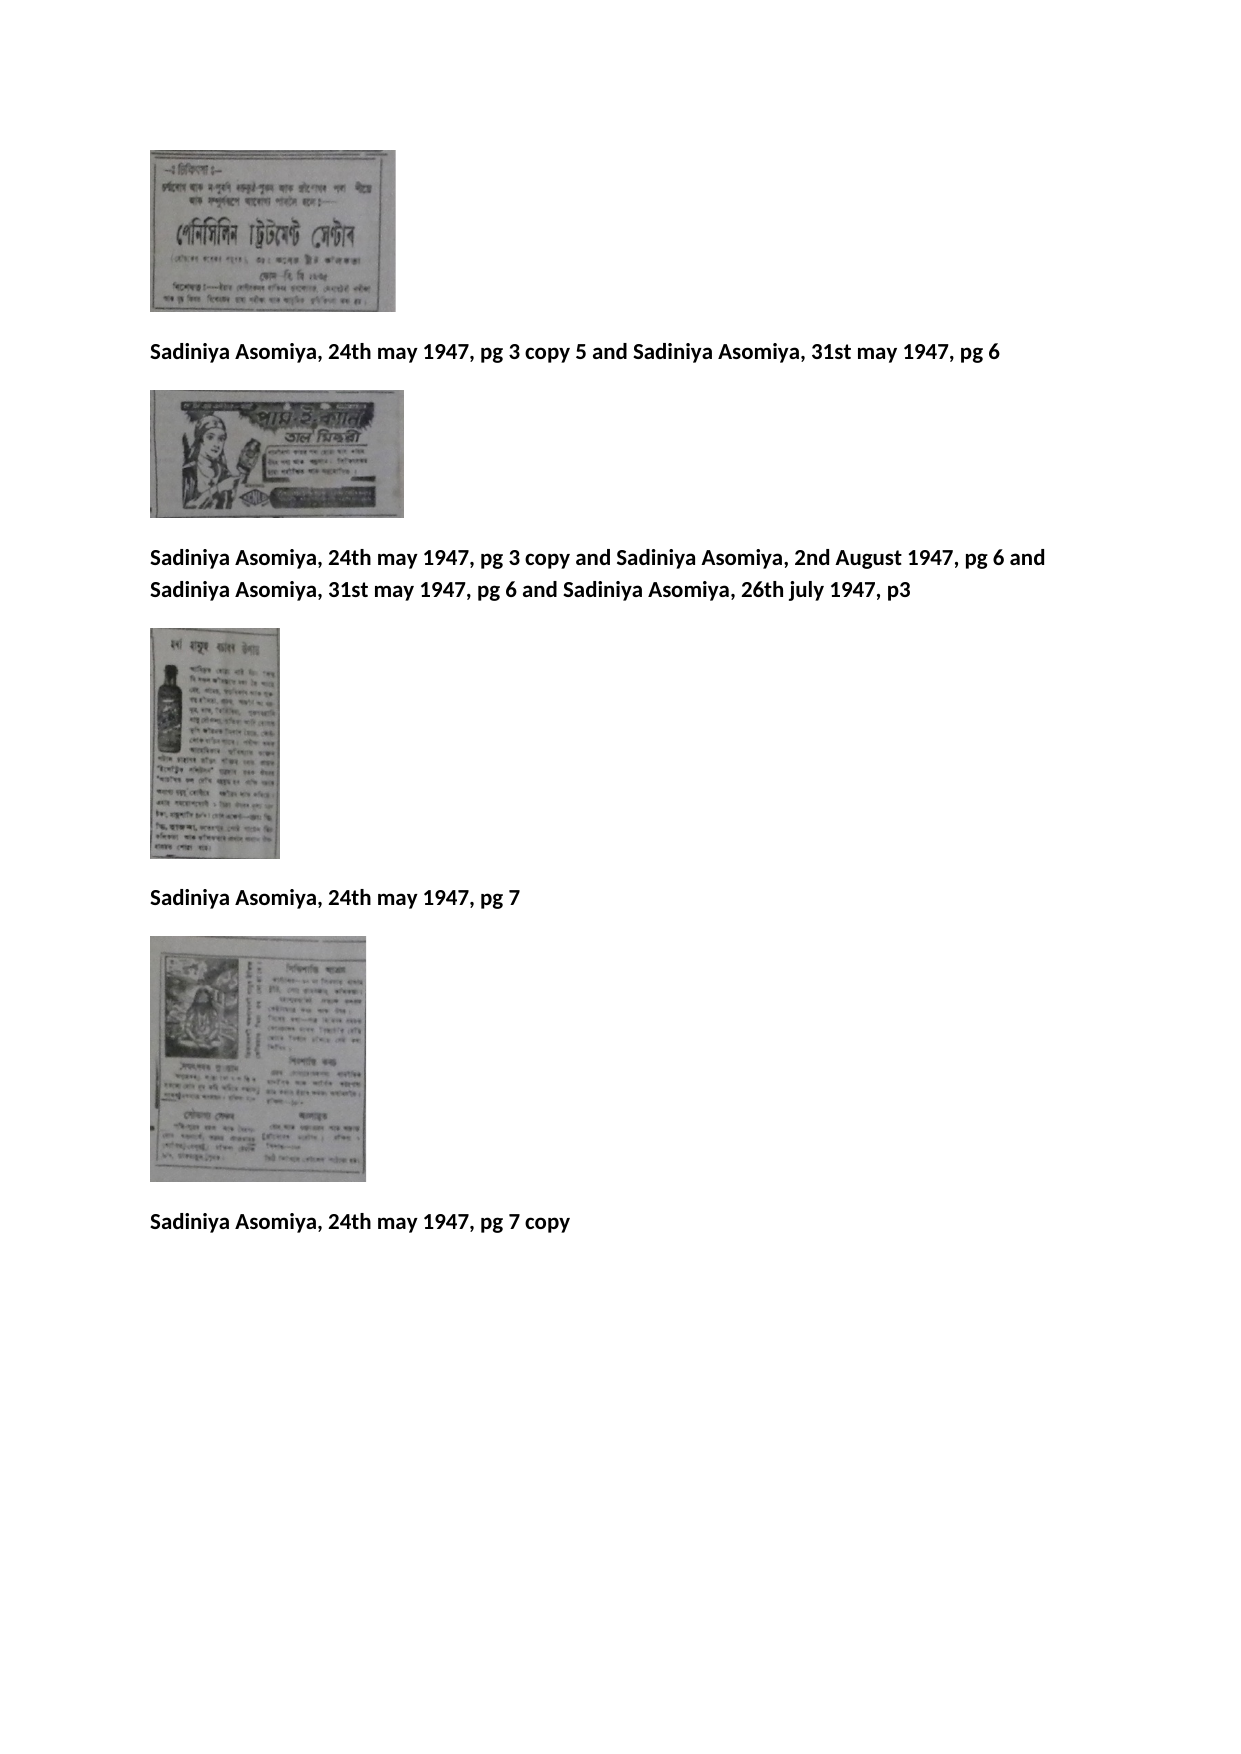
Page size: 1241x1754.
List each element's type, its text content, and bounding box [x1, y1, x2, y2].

text Sadiniya Asomiya, 24th may 1947, pg 3 copy 5 and Sadiniya Asomiya, 31st may 1947, pg 6 [150, 337, 1090, 365]
picture [150, 390, 404, 518]
text Sadiniya Asomiya, 24th may 1947, pg 7 copy [150, 1207, 1090, 1235]
text Sadiniya Asomiya, 24th may 1947, pg 3 copy and Sadiniya Asomiya, 2nd August 1947, pg 6 and Sadiniya Asomiya, 31st may 1947, pg 6 and Sadiniya Asomiya, 26th july 1947, p3 [150, 543, 1090, 603]
picture [150, 936, 367, 1182]
picture [150, 628, 280, 859]
text Sadiniya Asomiya, 24th may 1947, pg 7 [150, 883, 1090, 911]
picture [150, 150, 396, 312]
